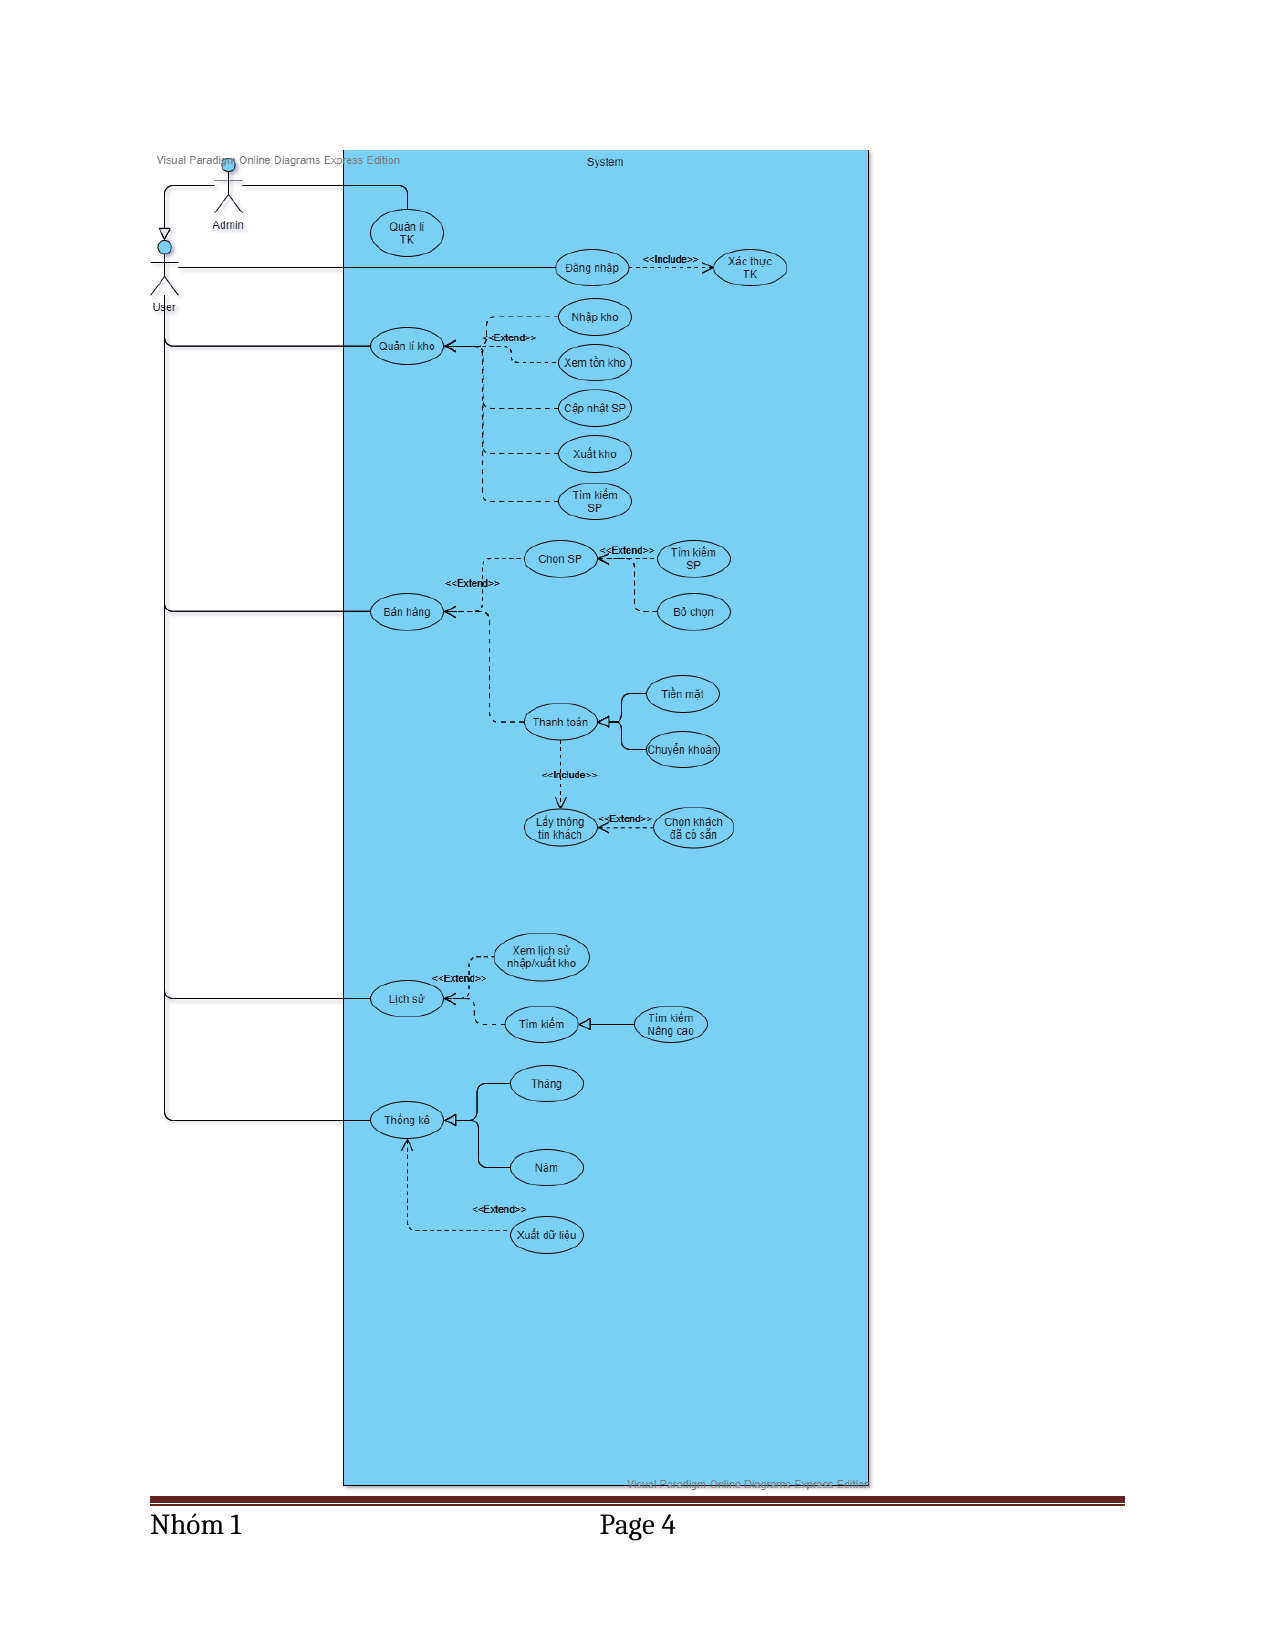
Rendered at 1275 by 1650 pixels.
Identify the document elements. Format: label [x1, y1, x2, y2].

picture [150, 150, 880, 1496]
